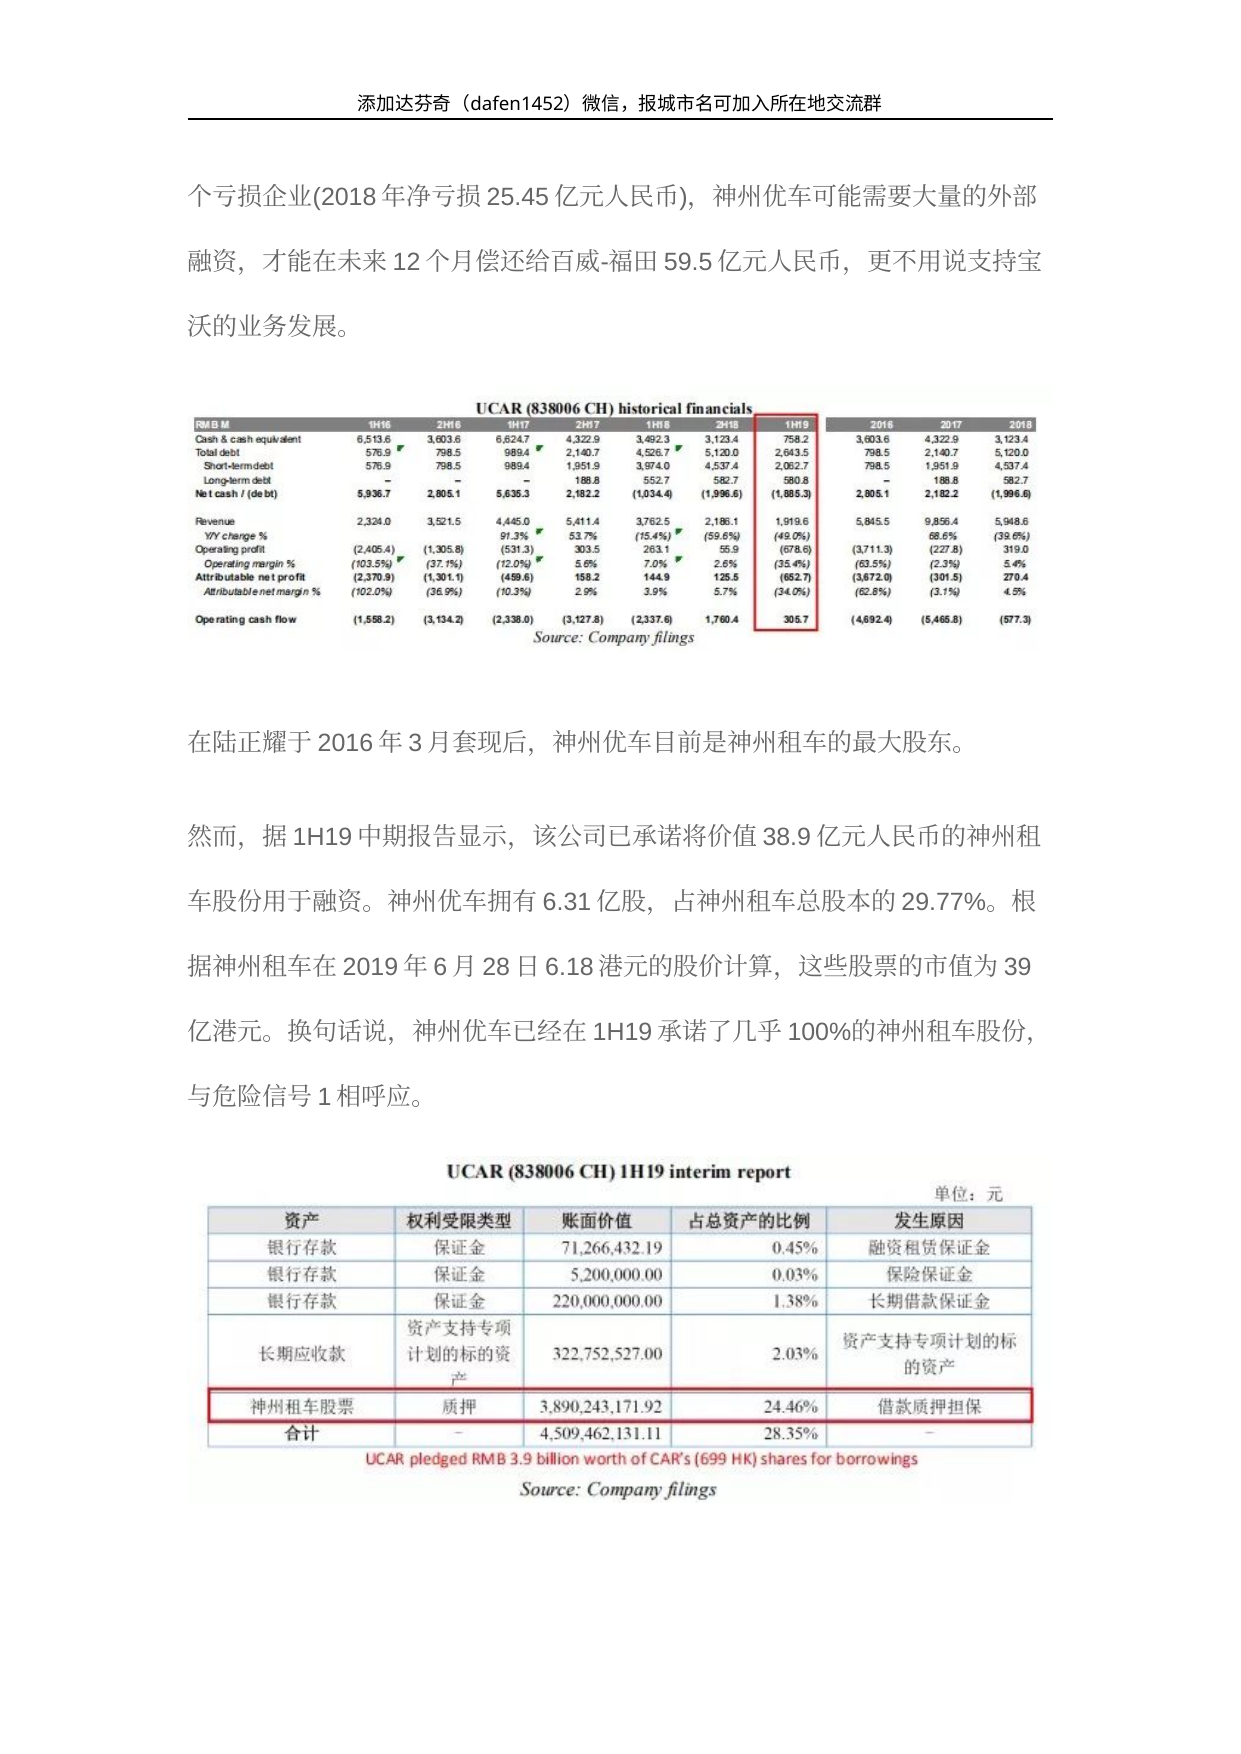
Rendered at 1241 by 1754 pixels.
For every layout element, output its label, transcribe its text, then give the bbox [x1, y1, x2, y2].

text 在陆正耀于2016年3月套现后，神州优车目前是神州租车的最大股东。 [187, 708, 1053, 773]
picture [187, 386, 1053, 652]
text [187, 162, 1053, 357]
picture [187, 1156, 1053, 1503]
text 然而，据1H19中期报告显示，该公司已承诺将价值38.9亿元人民币的神州租车股份用于融资。神州优车拥有6.31亿股，占神州租车总股本的29.77%。根据神州租车在2019年6月28日6.18港元的股价计算，这些股票的市值为39亿港元。换句话说，神州优车已经在1H19承诺了几乎100%的神州租车股份，与危险信号1相呼应。 [187, 802, 1053, 1127]
